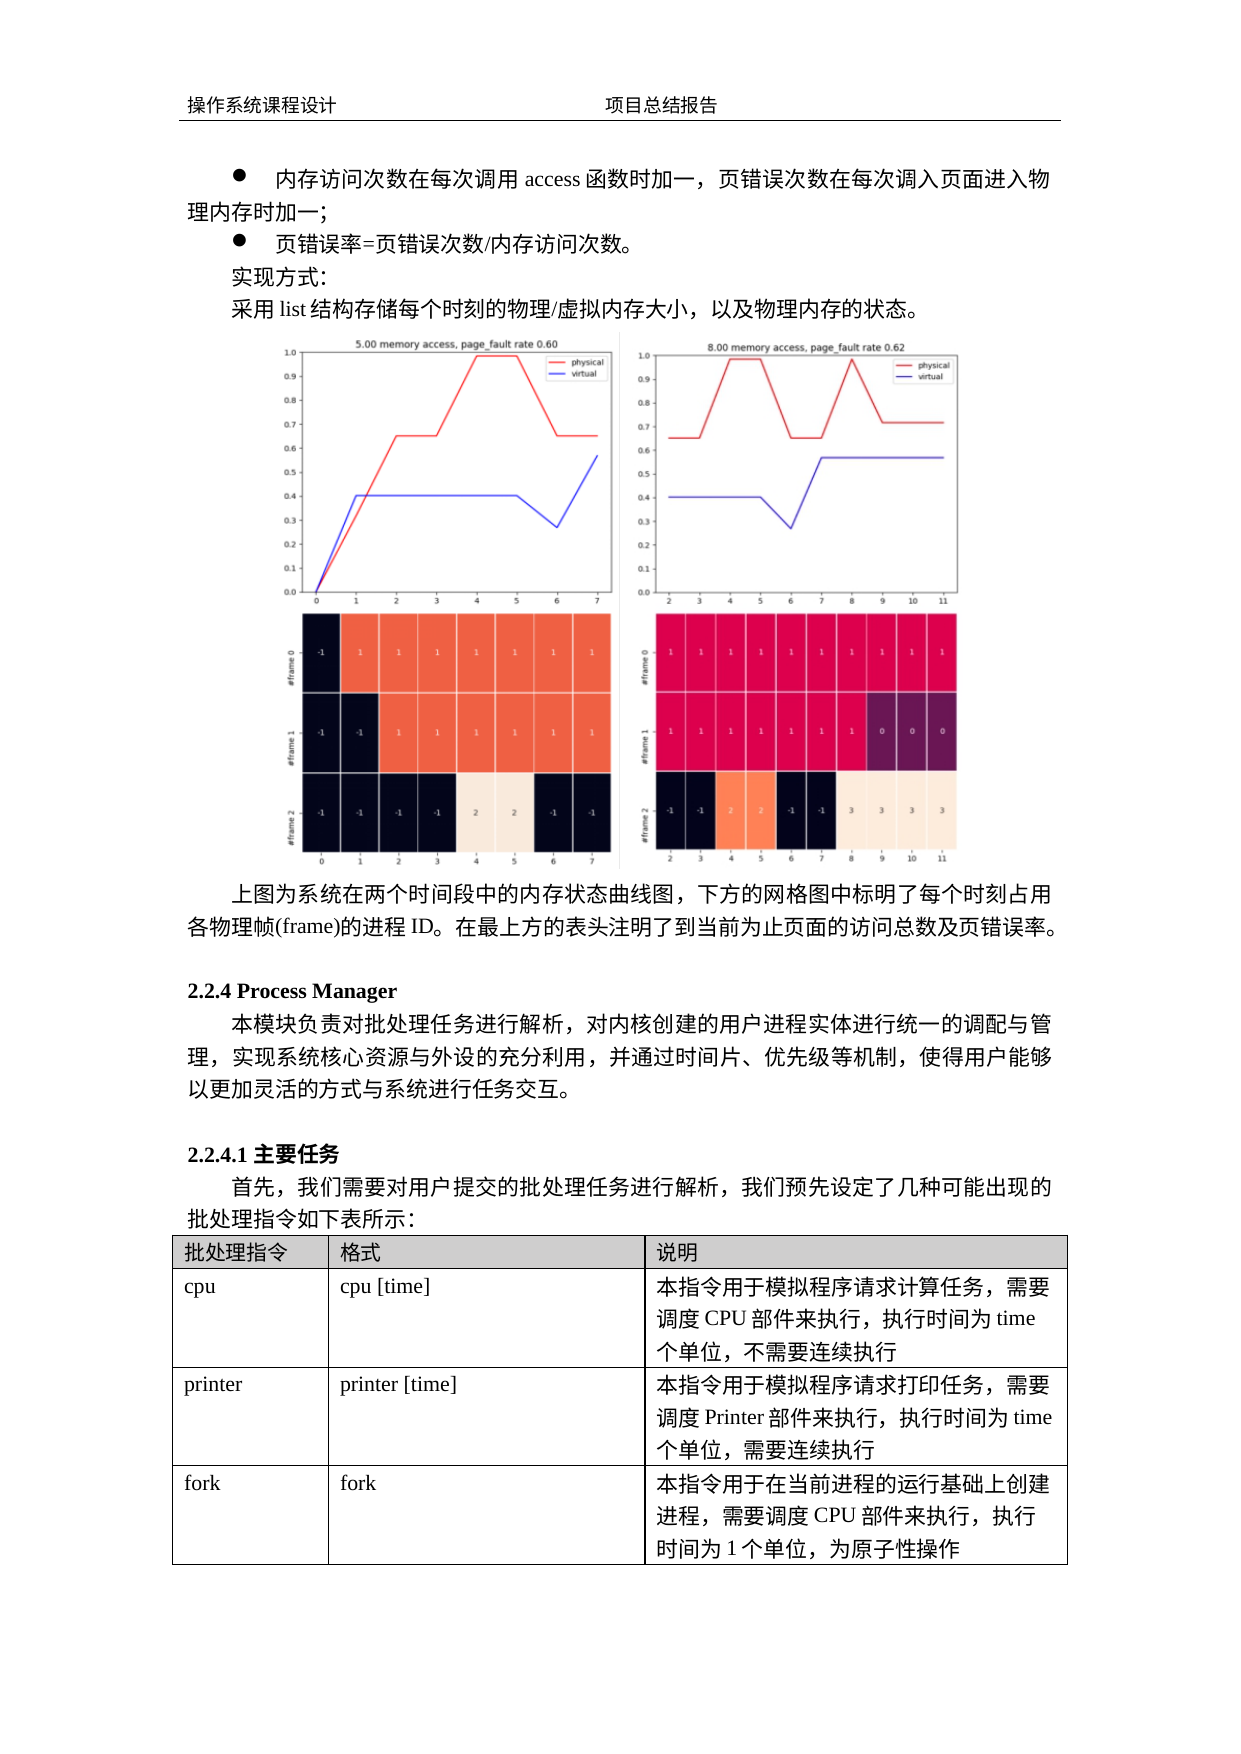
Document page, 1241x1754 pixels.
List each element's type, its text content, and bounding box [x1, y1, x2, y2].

text 本模块负责对批处理任务进行解析，对内核创建的用户进程实体进行统一的调配与管理，实现系统核心资源与外设的充分利用，并通过时间片、优先级等机制，使得用户能够以更加灵活的方式与系统进行任务交互。 [187, 1007, 1053, 1104]
table_cell 本指令用于模拟程序请求计算任务，需要调度CPU部件来执行，执行时间为time个单位，不需要连续执行 [646, 1269, 1067, 1367]
text 2.2.4 Process Manager [187, 974, 1053, 1007]
text 实现方式： [187, 259, 1053, 292]
text 2.2.4.1 主要任务 [187, 1137, 1053, 1169]
text 首先，我们需要对用户提交的批处理任务进行解析，我们预先设定了几种可能出现的批处理指令如下表所示： [187, 1169, 1053, 1234]
table_cell 本指令用于模拟程序请求打印任务，需要调度Printer部件来执行，执行时间为time个单位，需要连续执行 [646, 1368, 1067, 1465]
table_cell 本指令用于在当前进程的运行基础上创建进程，需要调度CPU部件来执行，执行时间为1个单位，为原子性操作 [646, 1466, 1067, 1564]
table_cell cpu [time] [329, 1269, 644, 1367]
text 上图为系统在两个时间段中的内存状态曲线图，下方的网格图中标明了每个时刻占用各物理帧(frame)的进程ID。在最上方的表头注明了到当前为止页面的访问总数及页错误率。 [187, 877, 1053, 942]
table_cell cpu [173, 1269, 328, 1367]
table_header 批处理指令 [173, 1236, 328, 1268]
table_cell printer [173, 1368, 328, 1465]
list 页错误率=页错误次数/内存访问次数。 [187, 227, 1053, 259]
table_header 格式 [329, 1236, 644, 1268]
picture [276, 332, 621, 869]
table_cell fork [173, 1466, 328, 1564]
table_cell printer [time] [329, 1368, 644, 1465]
text 采用list结构存储每个时刻的物理/虚拟内存大小，以及物理内存的状态。 [187, 292, 1053, 324]
table_cell fork [329, 1466, 644, 1564]
table_header 说明 [646, 1236, 1067, 1268]
list 内存访问次数在每次调用access函数时加一，页错误次数在每次调入页面进入物理内存时加一； [187, 162, 1053, 227]
picture [631, 340, 965, 869]
